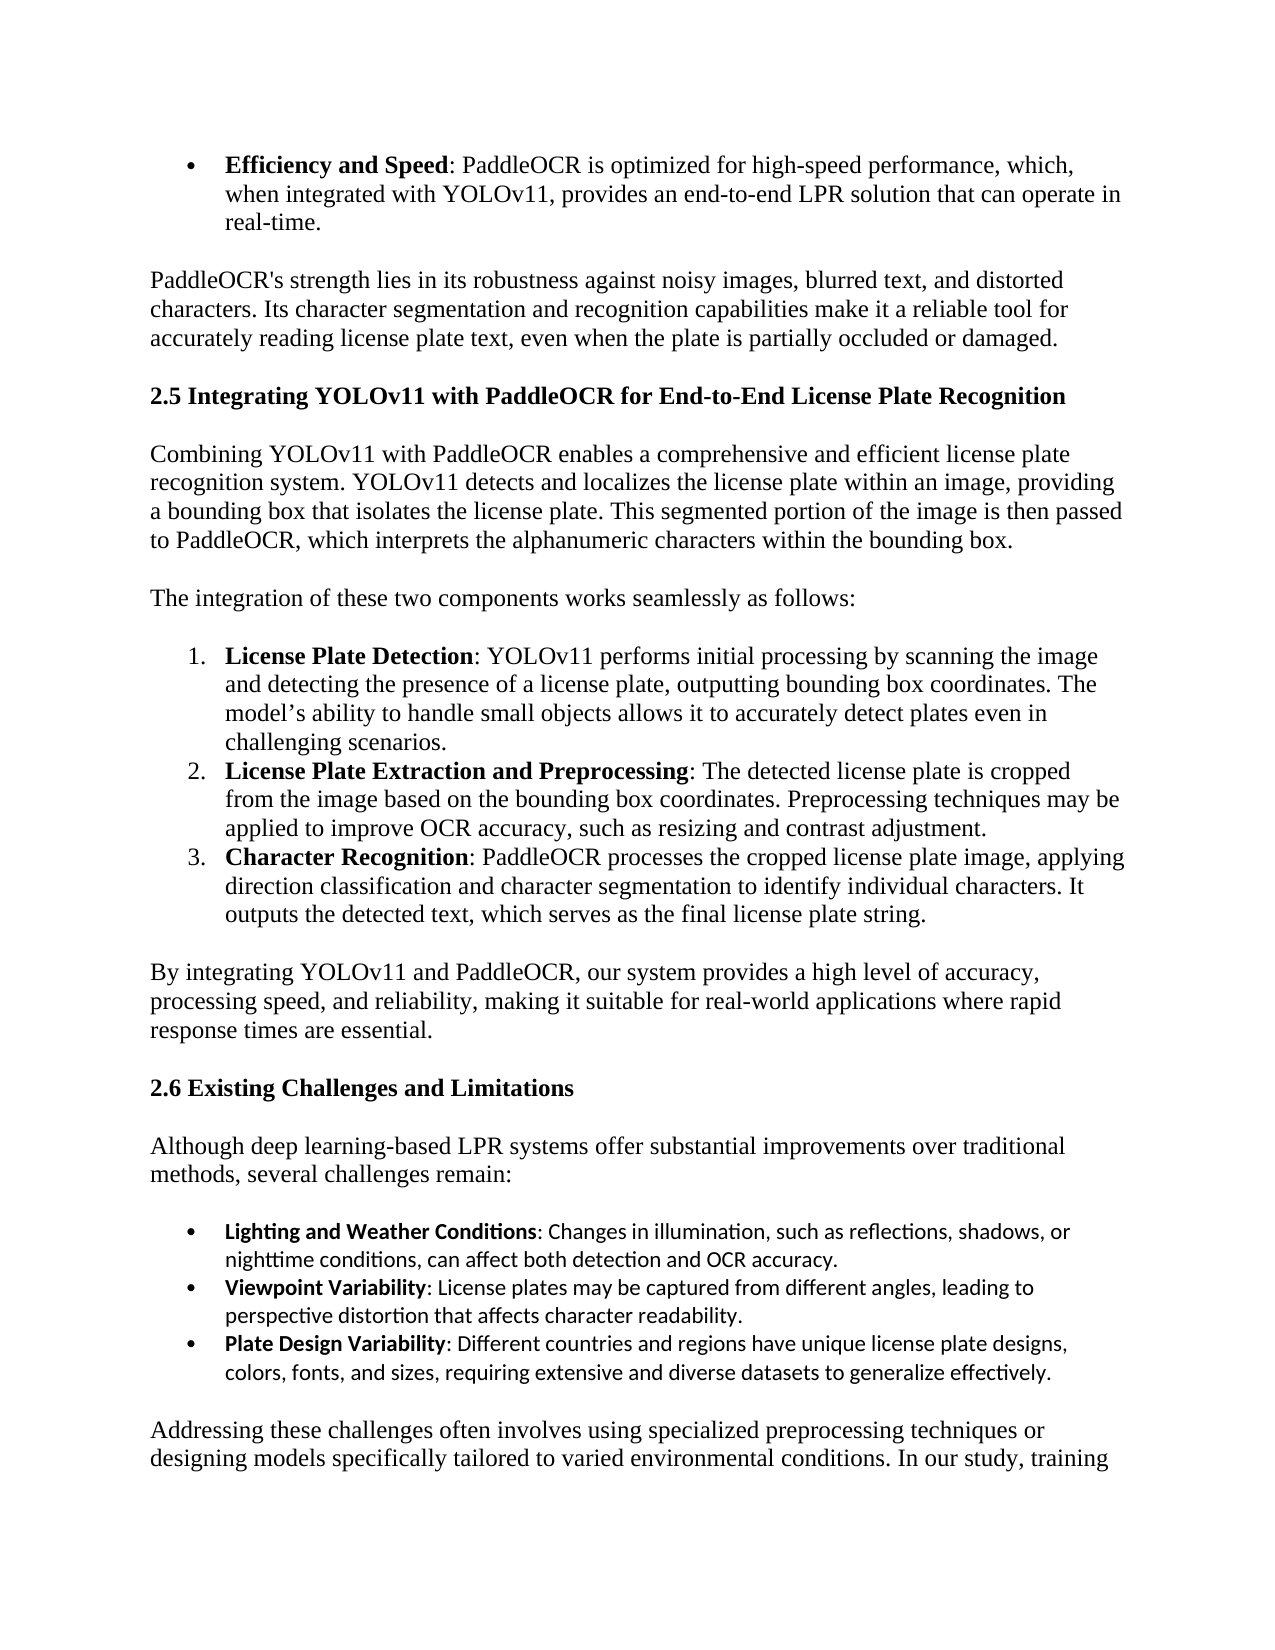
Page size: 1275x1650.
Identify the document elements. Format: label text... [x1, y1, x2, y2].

text Combining YOLOv11 with PaddleOCR enables a comprehensive and efficient license plate recognition system. YOLOv11 detects and localizes the license plate within an image, providing a bounding box that isolates the license plate. This segmented portion of the image is then passed to PaddleOCR, which interprets the alphanumeric characters within the bounding box. [150, 554, 1125, 669]
list License Plate Extraction and Preprocessing: The detected license plate is cropped from the image based on the bounding box coordinates. Preprocessing techniques may be applied to improve OCR accuracy, such as resizing and contrast adjustment. [187, 900, 1125, 987]
list Character Recognition: PaddleOCR processes the cropped license plate image, applying direction classification and character segmentation to identify individual characters. It outputs the detected text, which serves as the final license plate string. [187, 1016, 1125, 1102]
text PaddleOCR's strength lies in its robustness against noisy images, blurred text, and distorted characters. Its character segmentation and recognition capabilities make it a reliable tool for accurately reading license plate text, even when the plate is partially occluded or damaged. [150, 381, 1125, 467]
list Efficiency and Speed: PaddleOCR is optimized for high-speed performance, which, when integrated with YOLOv11, provides an end-to-end LPR solution that can operate in real-time. [187, 265, 1125, 352]
list Language Support: While many OCR systems support only Latin characters, PaddleOCR provides broad multilingual support, making it adaptable for global license plate recognition. [187, 150, 1125, 236]
text Although deep learning-based LPR systems offer substantial improvements over traditional methods, several challenges remain: [150, 1304, 1125, 1362]
subtitle 2.5 Integrating YOLOv11 with PaddleOCR for End-to-End License Plate Recognition [150, 496, 1125, 525]
list License Plate Detection: YOLOv11 performs initial processing by scanning the image and detecting the presence of a license plate, outputting bounding box coordinates. The model’s ability to handle small objects allows it to accurately detect plates even in challenging scenarios. [187, 756, 1125, 871]
text By integrating YOLOv11 and PaddleOCR, our system provides a high level of accuracy, processing speed, and reliability, making it suitable for real-world applications where rapid response times are essential. [150, 1131, 1125, 1217]
text The integration of these two components works seamlessly as follows: [150, 698, 1125, 727]
list Lighting and Weather Conditions: Changes in illumination, such as reflections, shadows, or nighttime conditions, can affect both detection and OCR accuracy. [187, 1391, 1125, 1447]
subtitle 2.6 Existing Challenges and Limitations [150, 1247, 1125, 1275]
